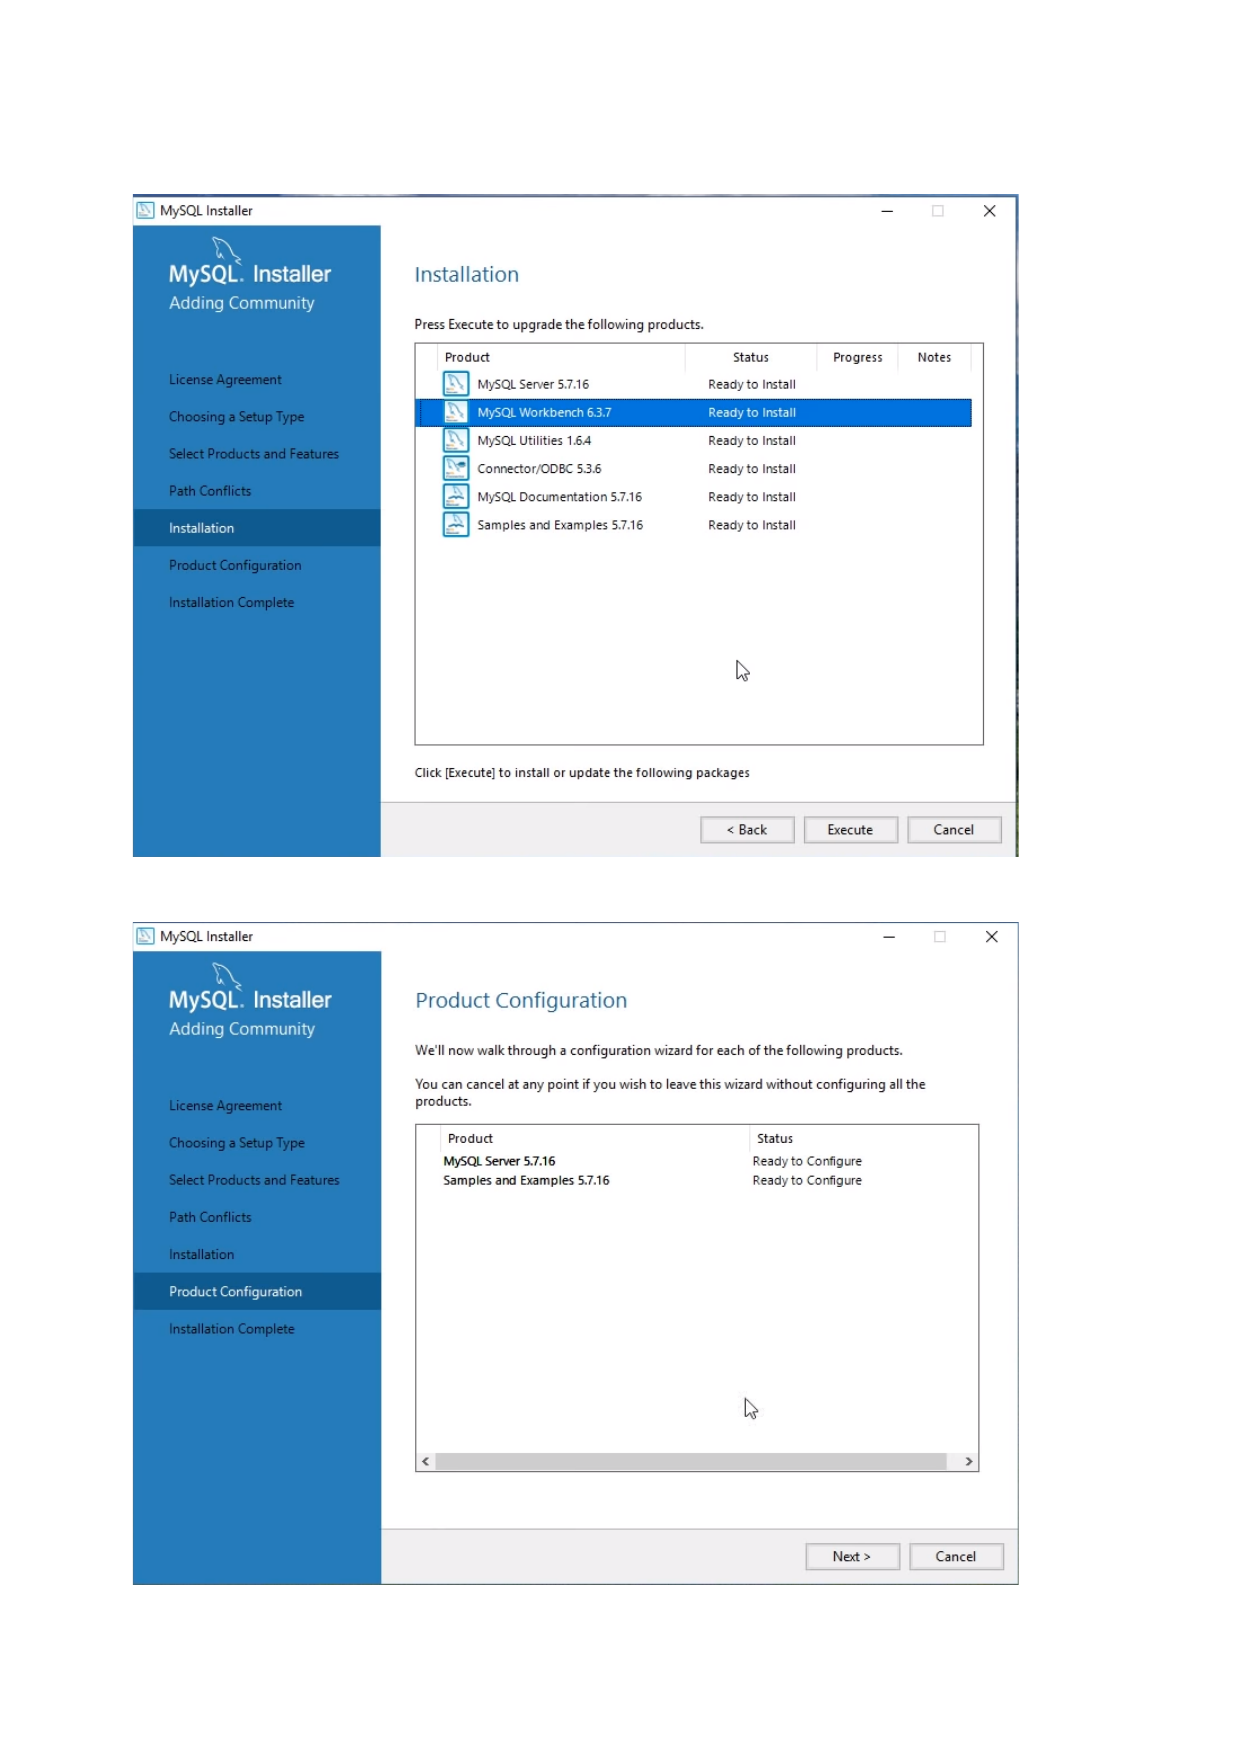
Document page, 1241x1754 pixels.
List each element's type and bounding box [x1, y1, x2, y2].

picture [132, 194, 1019, 857]
picture [132, 922, 1019, 1585]
